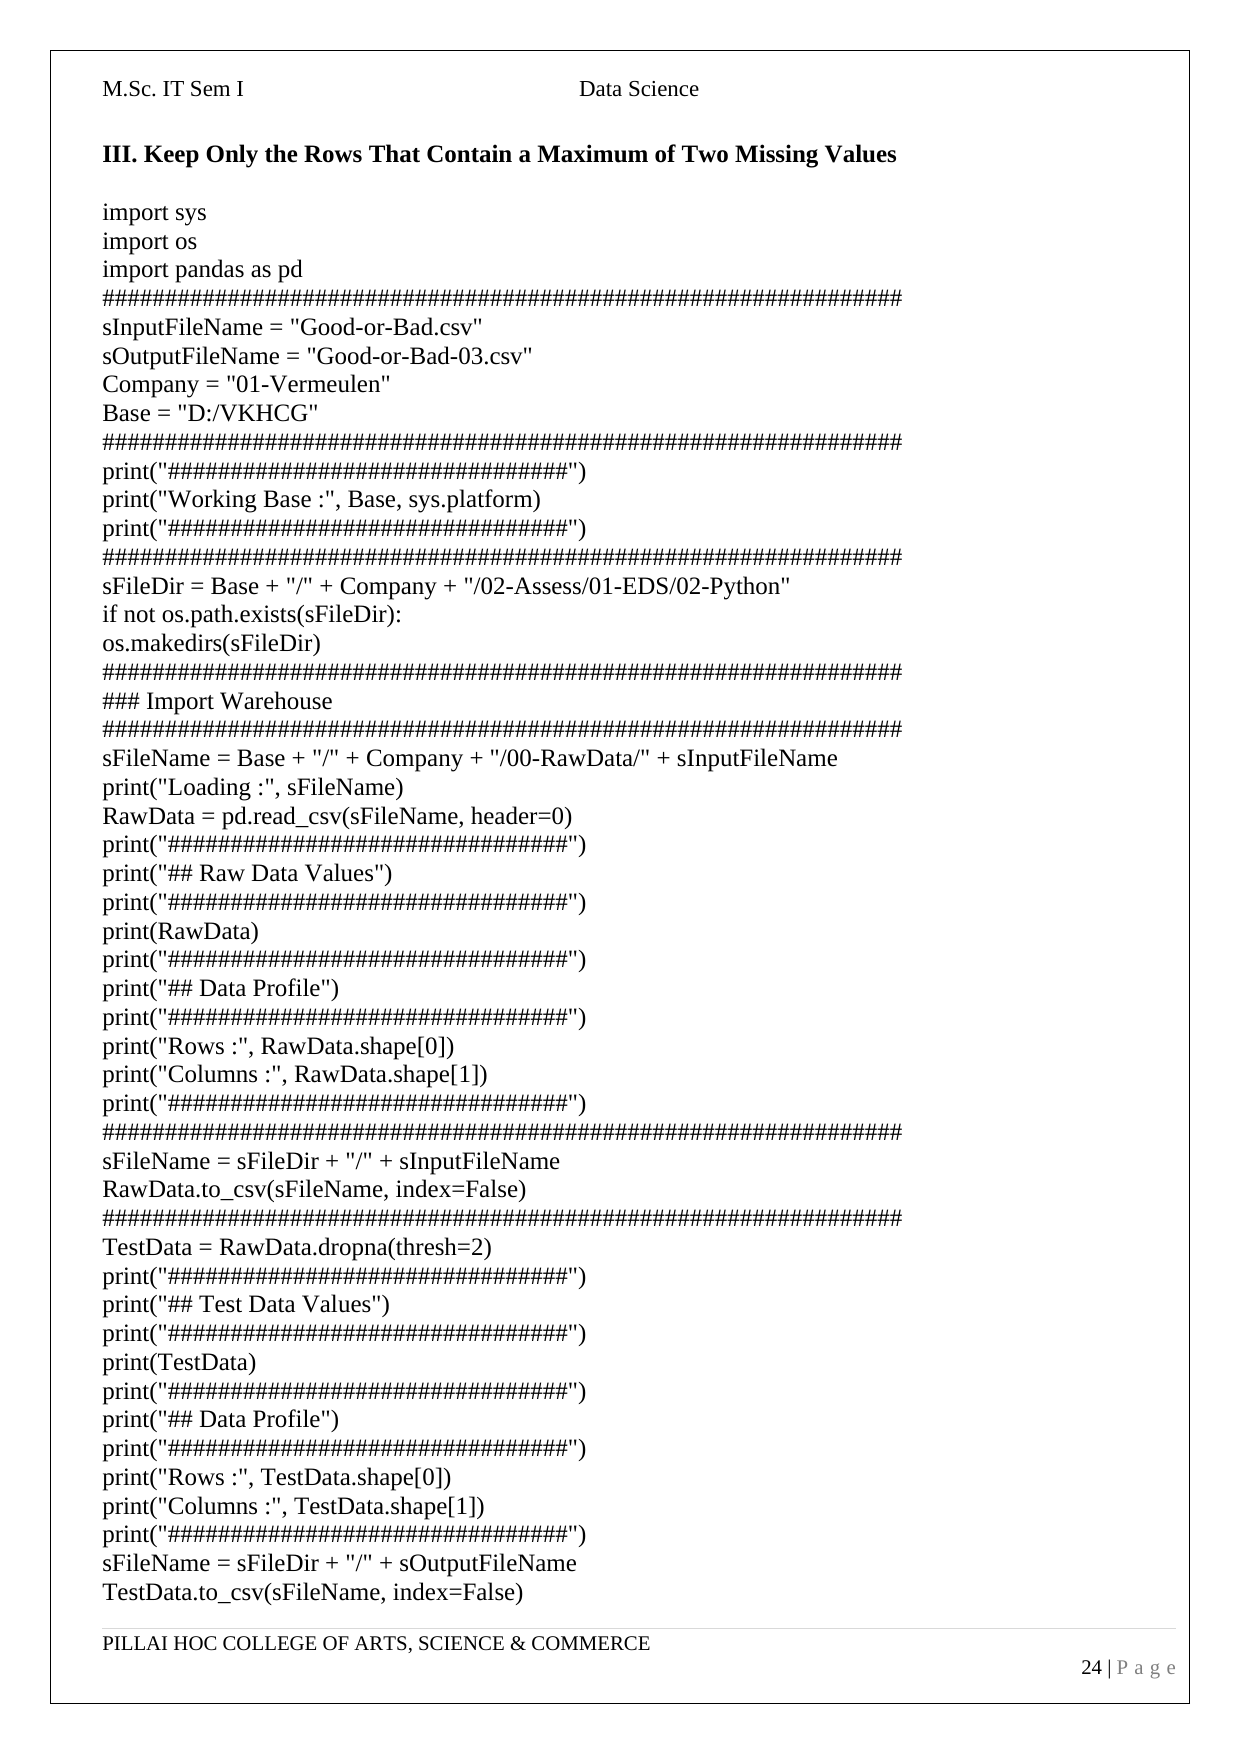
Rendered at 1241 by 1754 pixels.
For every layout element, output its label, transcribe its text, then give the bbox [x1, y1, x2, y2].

text os.makedirs(sFileDir) [102, 628, 1176, 657]
text ### Import Warehouse [102, 686, 1176, 714]
text ################################################################ [102, 657, 1176, 686]
text print("Rows :", RawData.shape[0]) [102, 1031, 1176, 1059]
text RawData.to_csv(sFileName, index=False) [102, 1174, 1176, 1203]
text sFileName = Base + "/" + Company + "/00-RawData/" + sInputFileName [102, 743, 1176, 772]
text print("################################") [102, 456, 1176, 484]
text print("## Test Data Values") [102, 1289, 1176, 1318]
text print("################################") [102, 1088, 1176, 1117]
text print(TestData) [102, 1347, 1176, 1376]
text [102, 1519, 1176, 1548]
text Company = "01-Vermeulen" [102, 369, 1176, 398]
text sFileName = sFileDir + "/" + sInputFileName [102, 1146, 1176, 1174]
text import os [102, 226, 1176, 254]
text sFileDir = Base + "/" + Company + "/02-Assess/01-EDS/02-Python" [102, 571, 1176, 599]
text print("## Data Profile") [102, 1404, 1176, 1433]
text III. Keep Only the Rows That Contain a Maximum of Two Missing Values [102, 139, 1176, 168]
text Base = "D:/VKHCG" [102, 398, 1176, 427]
text print("################################") [102, 1376, 1176, 1404]
text ################################################################ [102, 714, 1176, 743]
text print("################################") [102, 1261, 1176, 1289]
text print("Columns :", TestData.shape[1]) [102, 1491, 1176, 1519]
text print("################################") [102, 887, 1176, 916]
text if not os.path.exists(sFileDir): [102, 599, 1176, 628]
text print("Columns :", RawData.shape[1]) [102, 1059, 1176, 1088]
text import sys [102, 197, 1176, 226]
text TestData.to_csv(sFileName, index=False) [102, 1577, 1176, 1606]
text ################################################################ [102, 542, 1176, 571]
text print("################################") [102, 944, 1176, 973]
text print("Rows :", TestData.shape[0]) [102, 1462, 1176, 1491]
text print("################################") [102, 513, 1176, 542]
text ################################################################ [102, 1117, 1176, 1146]
text ################################################################ [102, 427, 1176, 456]
text print("################################") [102, 1002, 1176, 1031]
text print("################################") [102, 829, 1176, 858]
text import pandas as pd [102, 254, 1176, 283]
text TestData = RawData.dropna(thresh=2) [102, 1232, 1176, 1261]
text sInputFileName = "Good-or-Bad.csv" [102, 312, 1176, 341]
text print("################################") [102, 1318, 1176, 1347]
text sFileName = sFileDir + "/" + sOutputFileName [102, 1548, 1176, 1577]
text sOutputFileName = "Good-or-Bad-03.csv" [102, 341, 1176, 369]
text print("################################") [102, 1433, 1176, 1462]
text print("Loading :", sFileName) [102, 772, 1176, 801]
text print("## Data Profile") [102, 973, 1176, 1002]
text print(RawData) [102, 916, 1176, 944]
text print("Working Base :", Base, sys.platform) [102, 484, 1176, 513]
text ################################################################ [102, 1203, 1176, 1232]
text RawData = pd.read_csv(sFileName, header=0) [102, 801, 1176, 829]
text ################################################################ [102, 283, 1176, 312]
text print("## Raw Data Values") [102, 858, 1176, 887]
